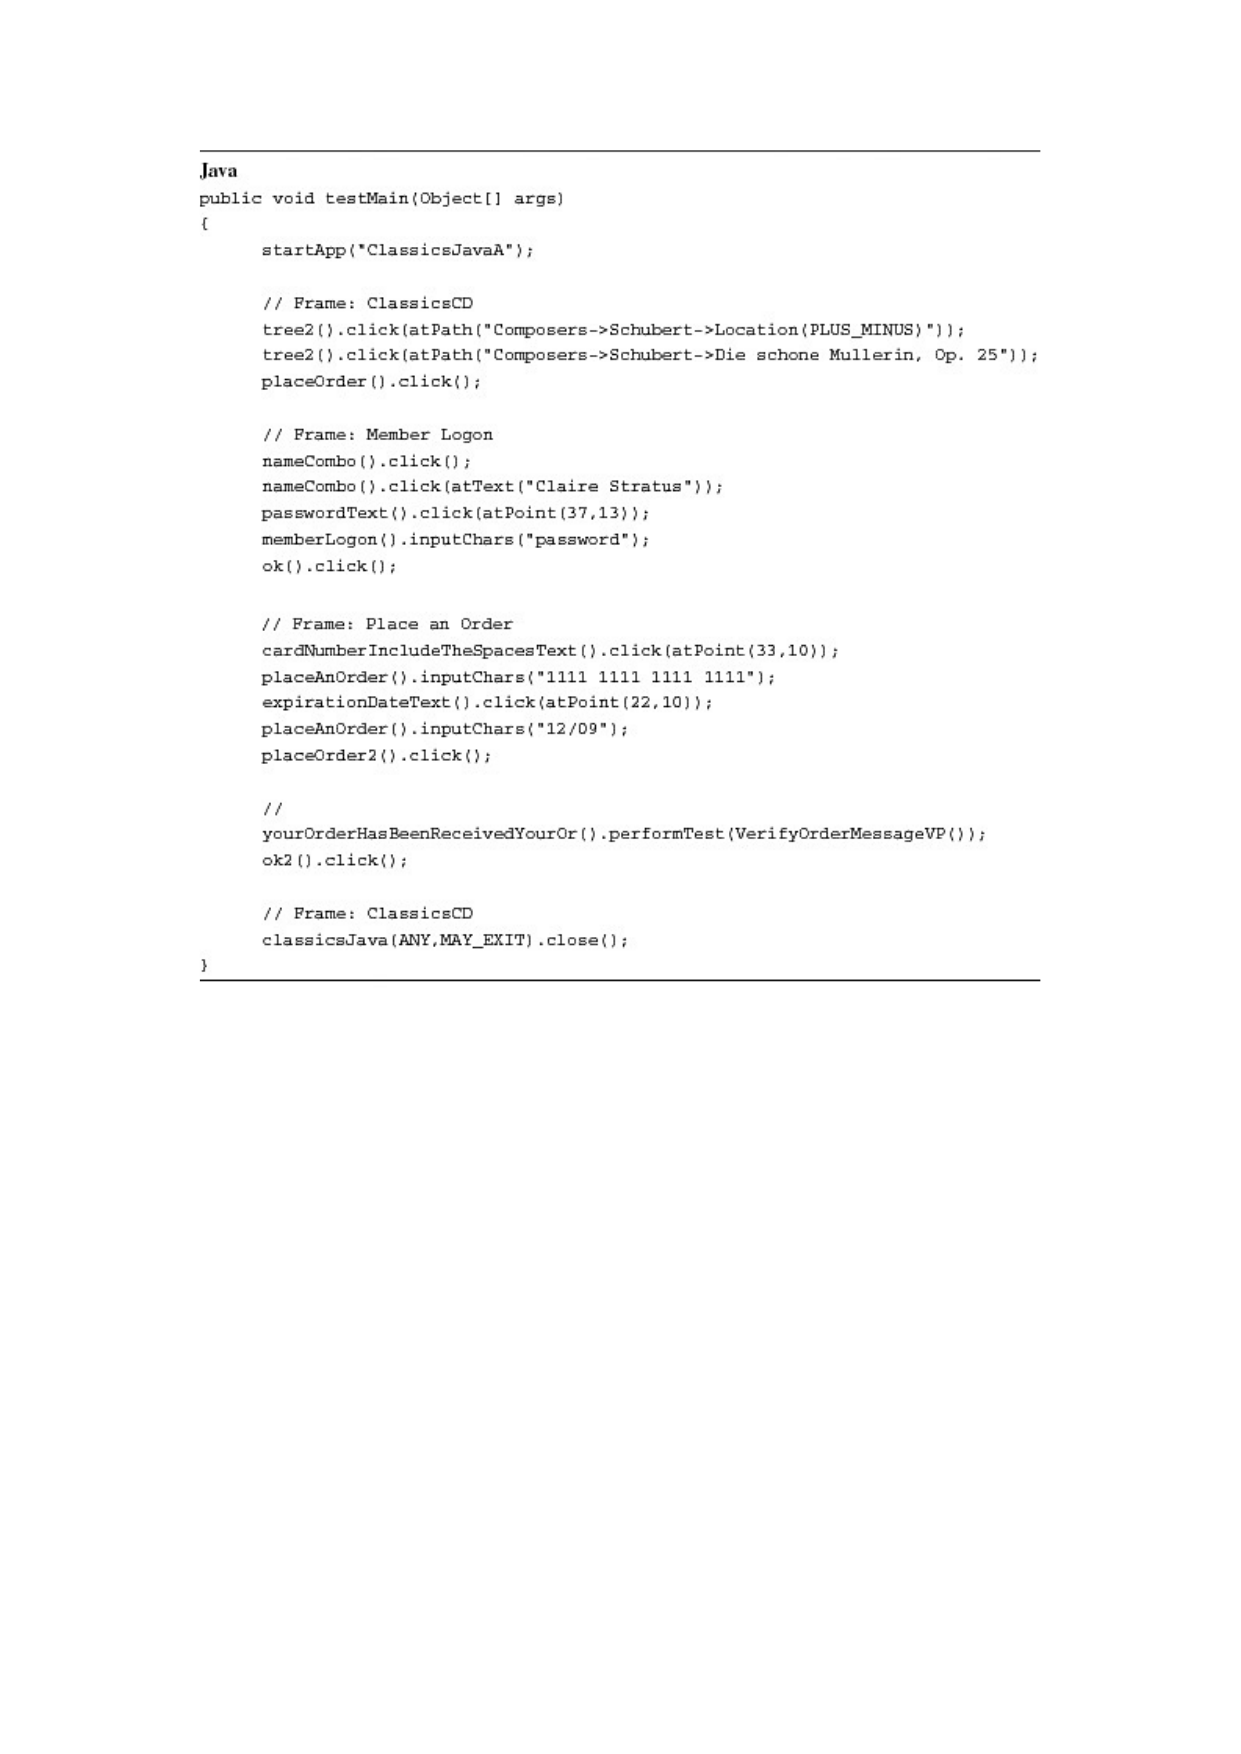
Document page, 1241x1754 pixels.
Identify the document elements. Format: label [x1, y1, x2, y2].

picture [199, 150, 1041, 1019]
